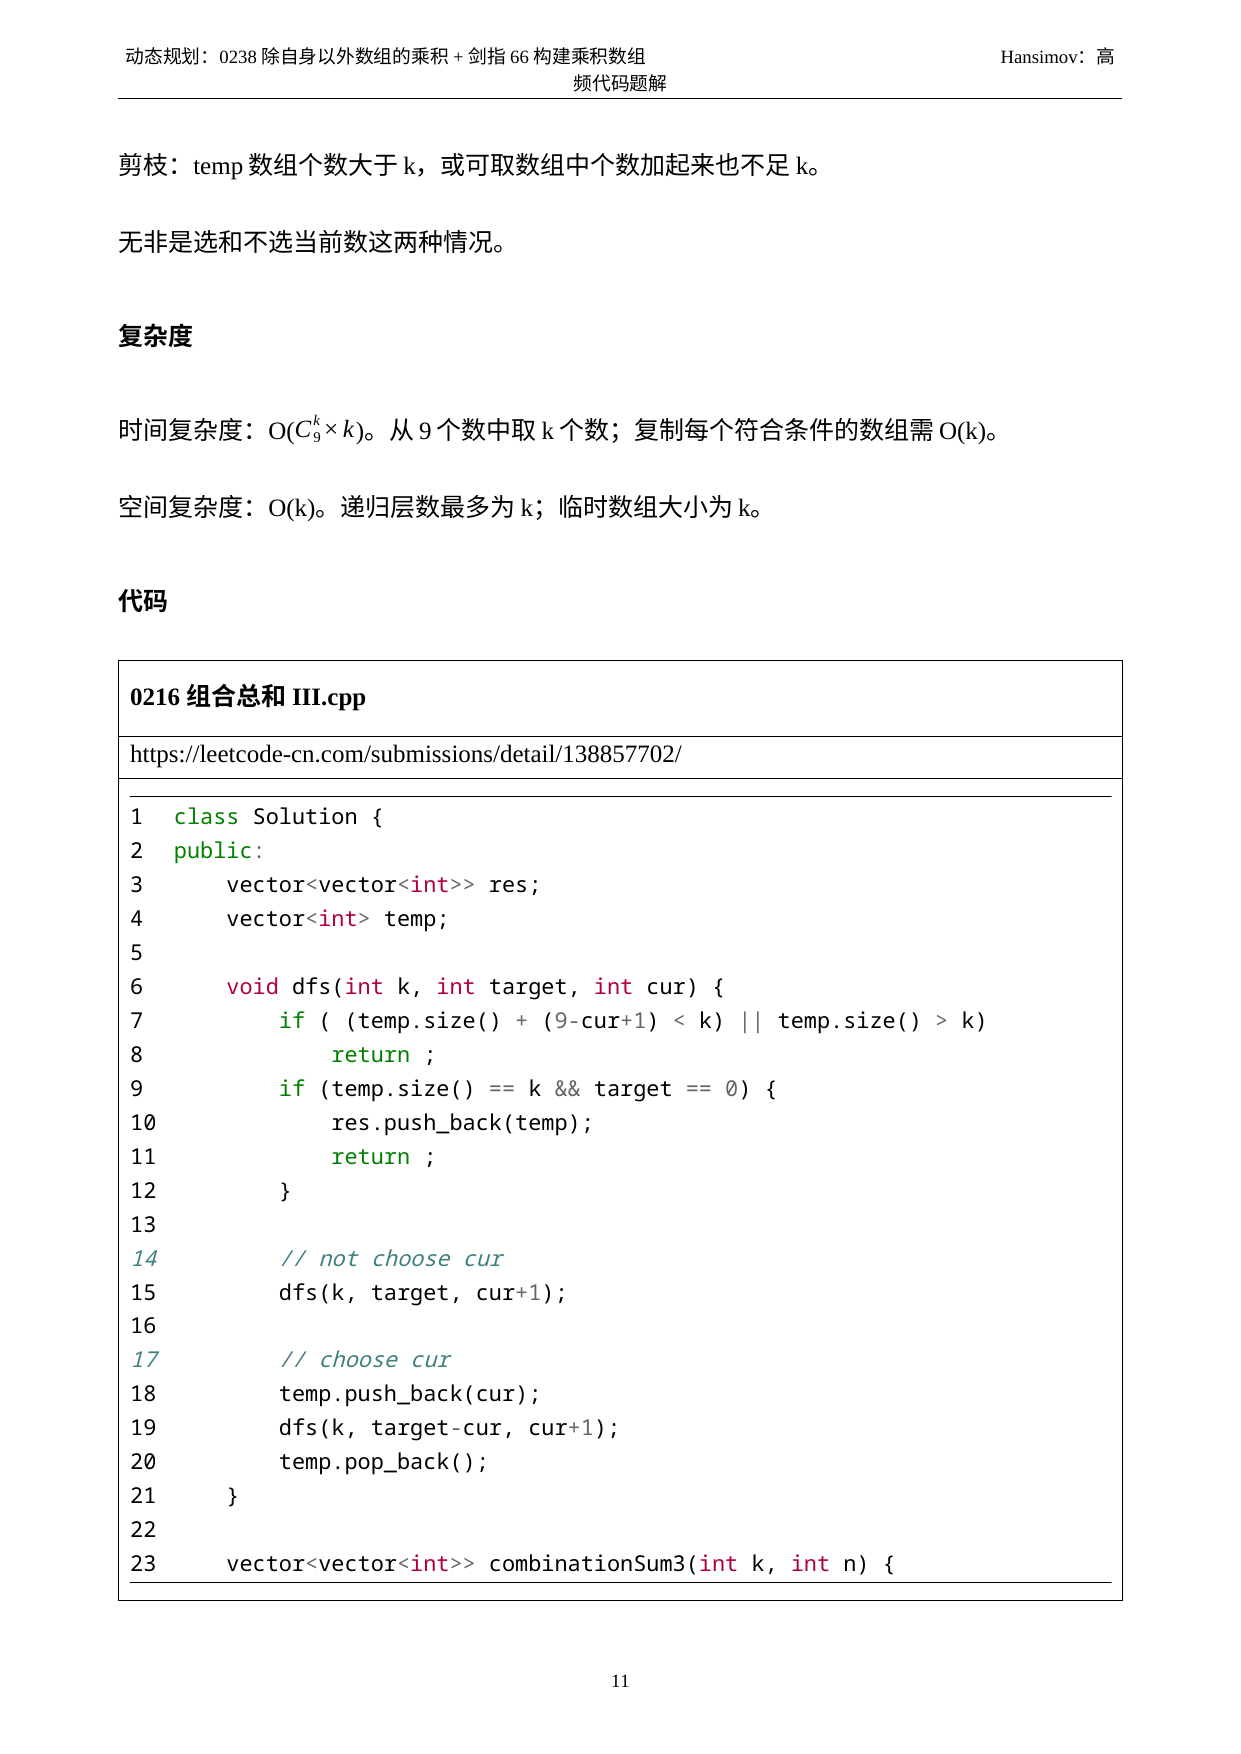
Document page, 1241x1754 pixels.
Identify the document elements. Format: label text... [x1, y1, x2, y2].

table_cell https://leetcode-cn.com/submissions/detail/138857702/ [119, 737, 1122, 778]
subtitle 复杂度 [118, 301, 1097, 369]
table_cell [119, 779, 1122, 1600]
subtitle 代码 [118, 566, 1097, 634]
text 时间复杂度：O()。从9个数中取k个数；复制每个符合条件的数组需O(k)。 [118, 395, 1122, 463]
text 空间复杂度：O(k)。递归层数最多为k；临时数组大小为k。 [118, 472, 1122, 540]
text 剪枝：temp数组个数大于k，或可取数组中个数加起来也不足k。 [118, 130, 1122, 198]
table_header 0216 组合总和 III.cpp [119, 661, 1122, 736]
text 无非是选和不选当前数这两种情况。 [118, 207, 1122, 275]
